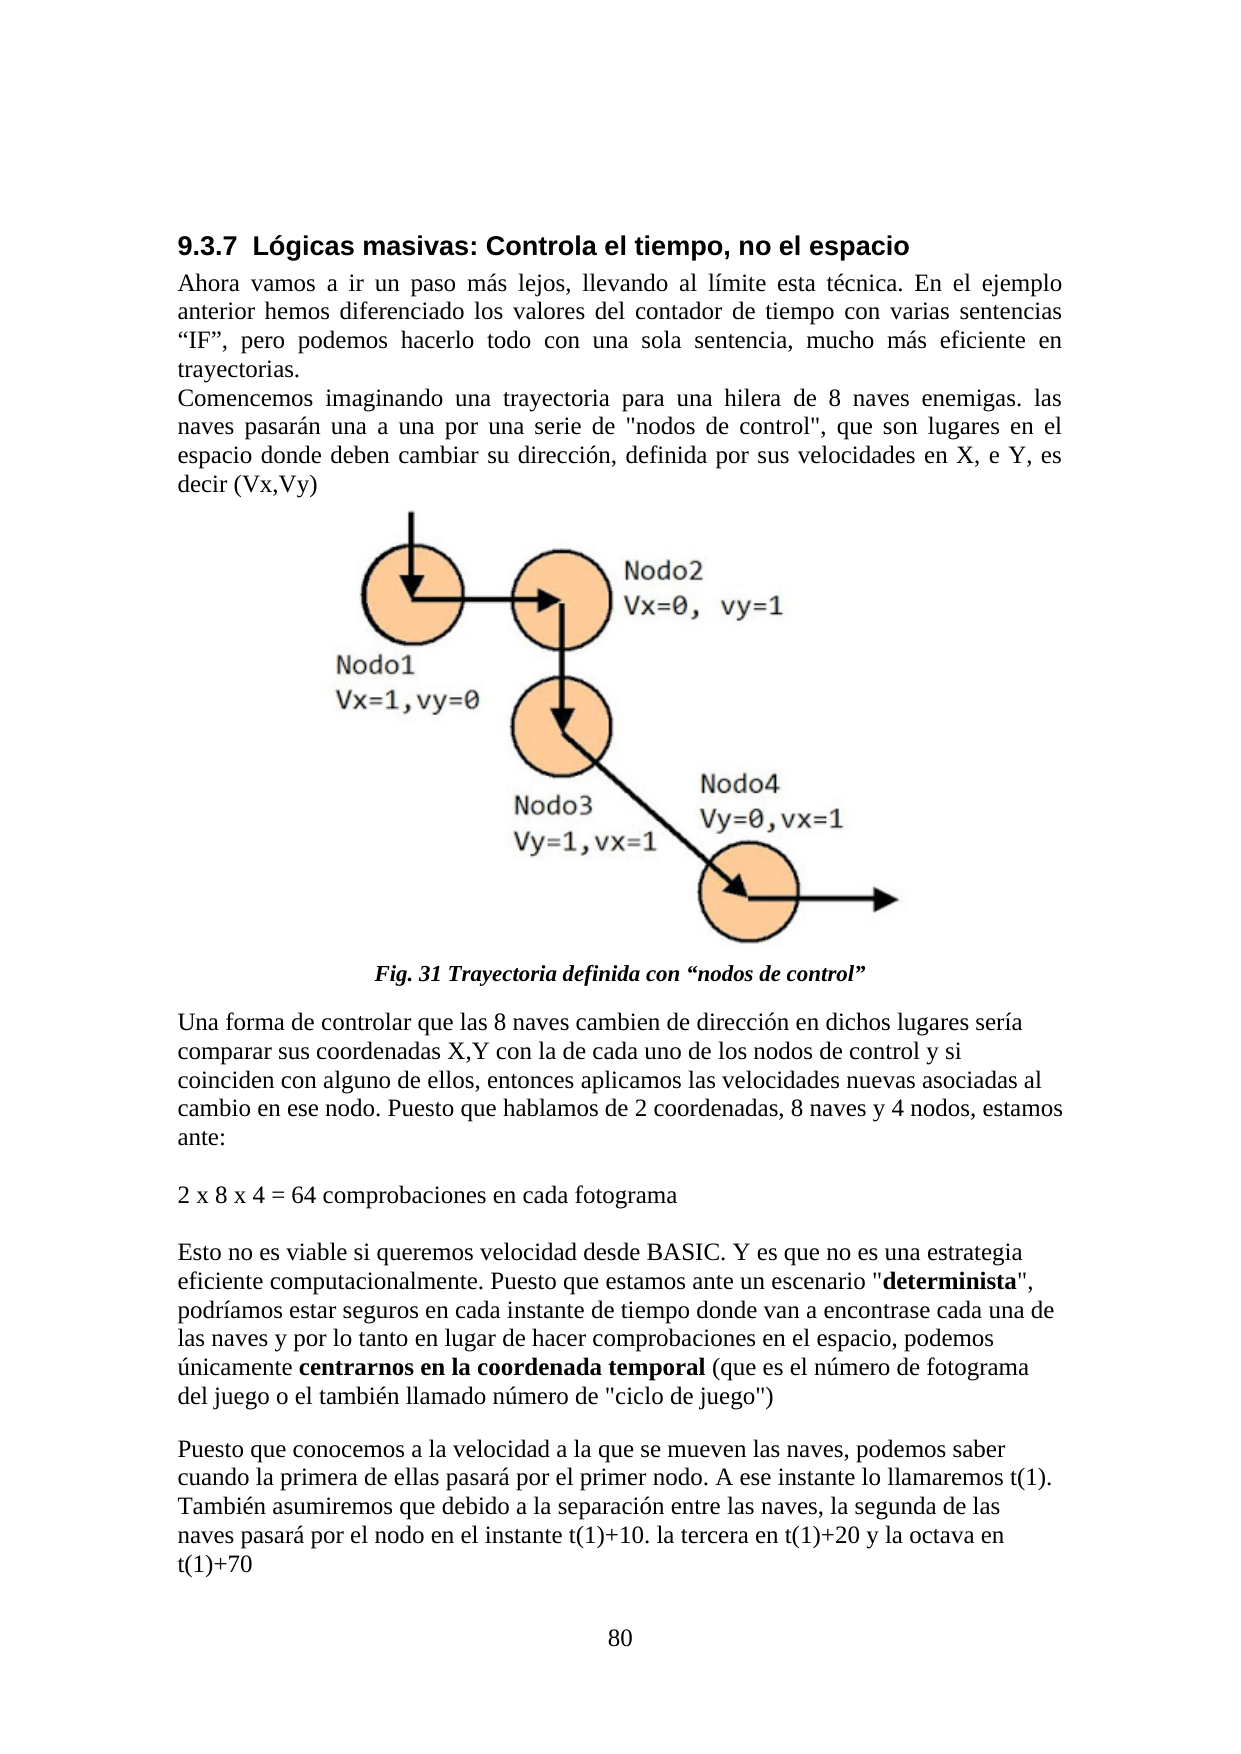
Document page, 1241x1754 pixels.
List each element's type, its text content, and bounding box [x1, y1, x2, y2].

picture [307, 497, 933, 961]
subtitle Lógicas masivas: Controla el tiempo, no el espacio [177, 230, 1063, 261]
text Comencemos imaginando una trayectoria para una hilera de 8 naves enemigas. las naves pasarán una a una por una serie de "nodos de control", que son lugares en el espacio donde deben cambiar su dirección, definida por sus velocidades en X, e Y, es decir (Vx,Vy) [177, 383, 1063, 498]
text Ahora vamos a ir un paso más lejos, llevando al límite esta técnica. En el ejemplo anterior hemos diferenciado los valores del contador de tiempo con varias sentencias “IF”, pero podemos hacerlo todo con una sola sentencia, mucho más eficiente en trayectorias. [177, 268, 1063, 383]
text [177, 1007, 1063, 1606]
